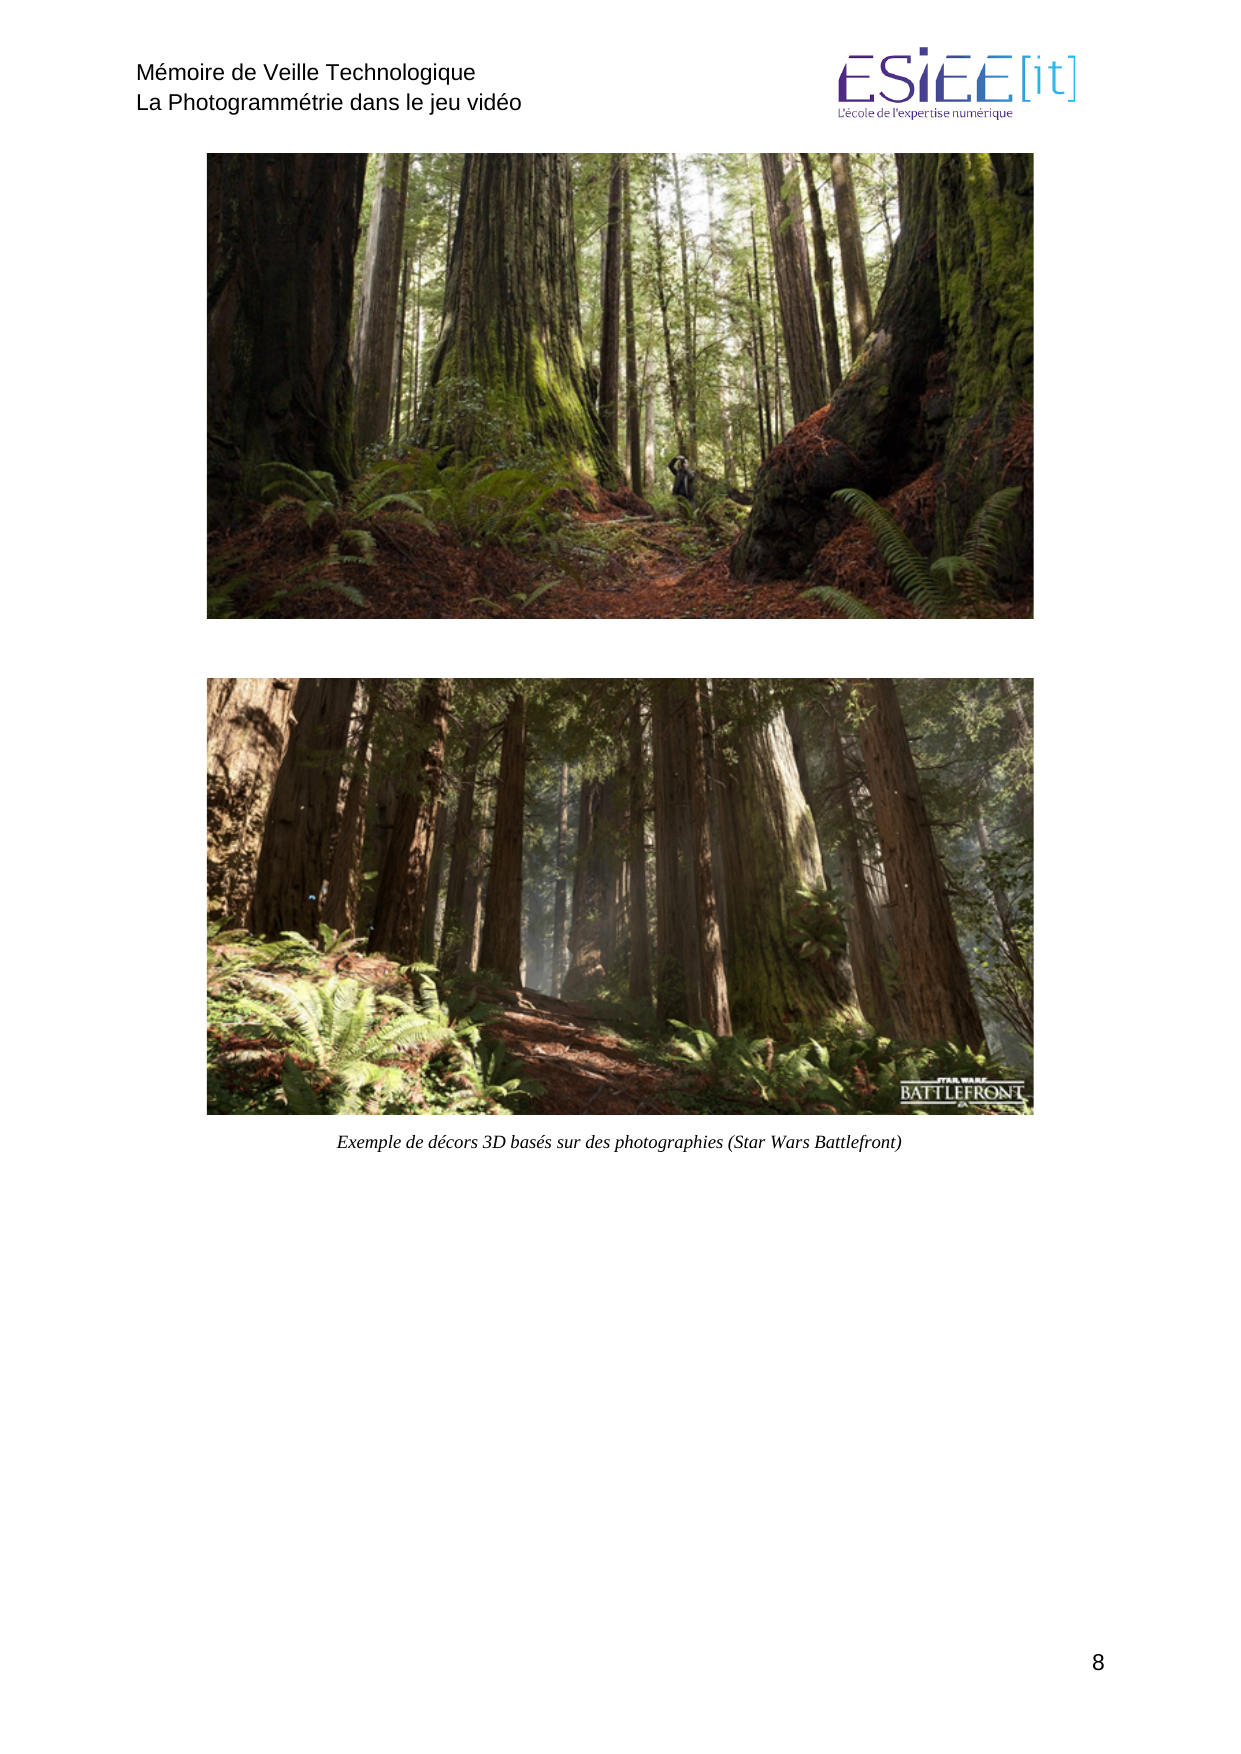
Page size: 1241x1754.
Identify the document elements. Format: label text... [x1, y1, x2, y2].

picture [206, 678, 1034, 1115]
picture [838, 47, 1075, 120]
picture [206, 153, 1034, 619]
text Exemple de décors 3D basés sur des photographies (Star Wars Battlefront) [136, 1131, 1104, 1152]
